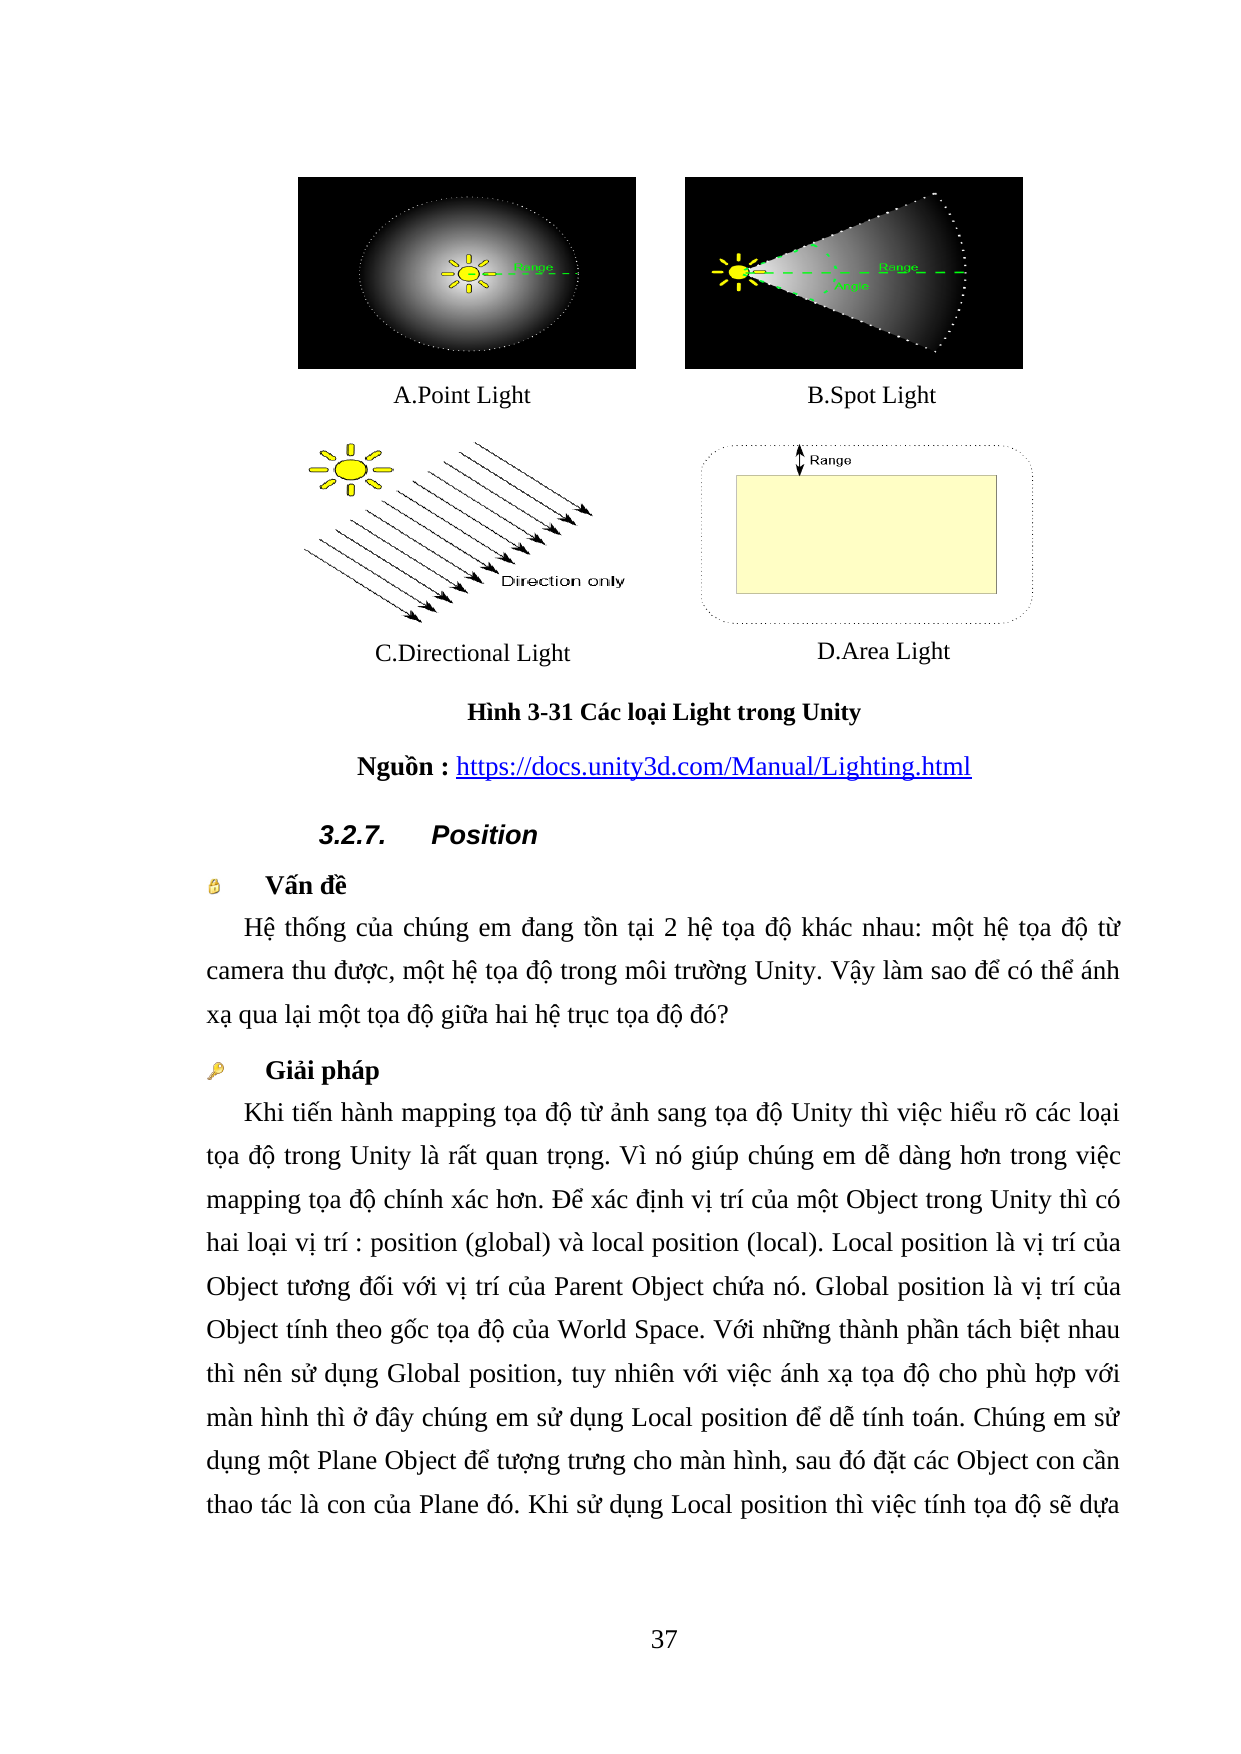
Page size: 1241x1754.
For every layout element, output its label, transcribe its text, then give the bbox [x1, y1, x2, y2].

picture [693, 441, 1039, 628]
text Giải pháp [206, 1054, 1122, 1085]
picture [685, 177, 1023, 369]
picture [298, 177, 636, 369]
picture [207, 1062, 224, 1080]
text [206, 1096, 1122, 1519]
subtitle Position [281, 819, 1122, 850]
picture [207, 877, 221, 895]
picture [290, 436, 636, 628]
text Hệ thống của chúng em đang tồn tại 2 hệ tọa độ khác nhau: một hệ tọa độ từ camera thu được, một hệ tọa độ trong môi trường Unity. Vậy làm sao để có thể ánh xạ qua lại một tọa độ giữa hai hệ trục tọa độ đó? [206, 911, 1122, 1029]
text Vấn đề [206, 869, 1122, 900]
text Nguồn : https://docs.unity3d.com/Manual/Lighting.html [206, 750, 1122, 781]
